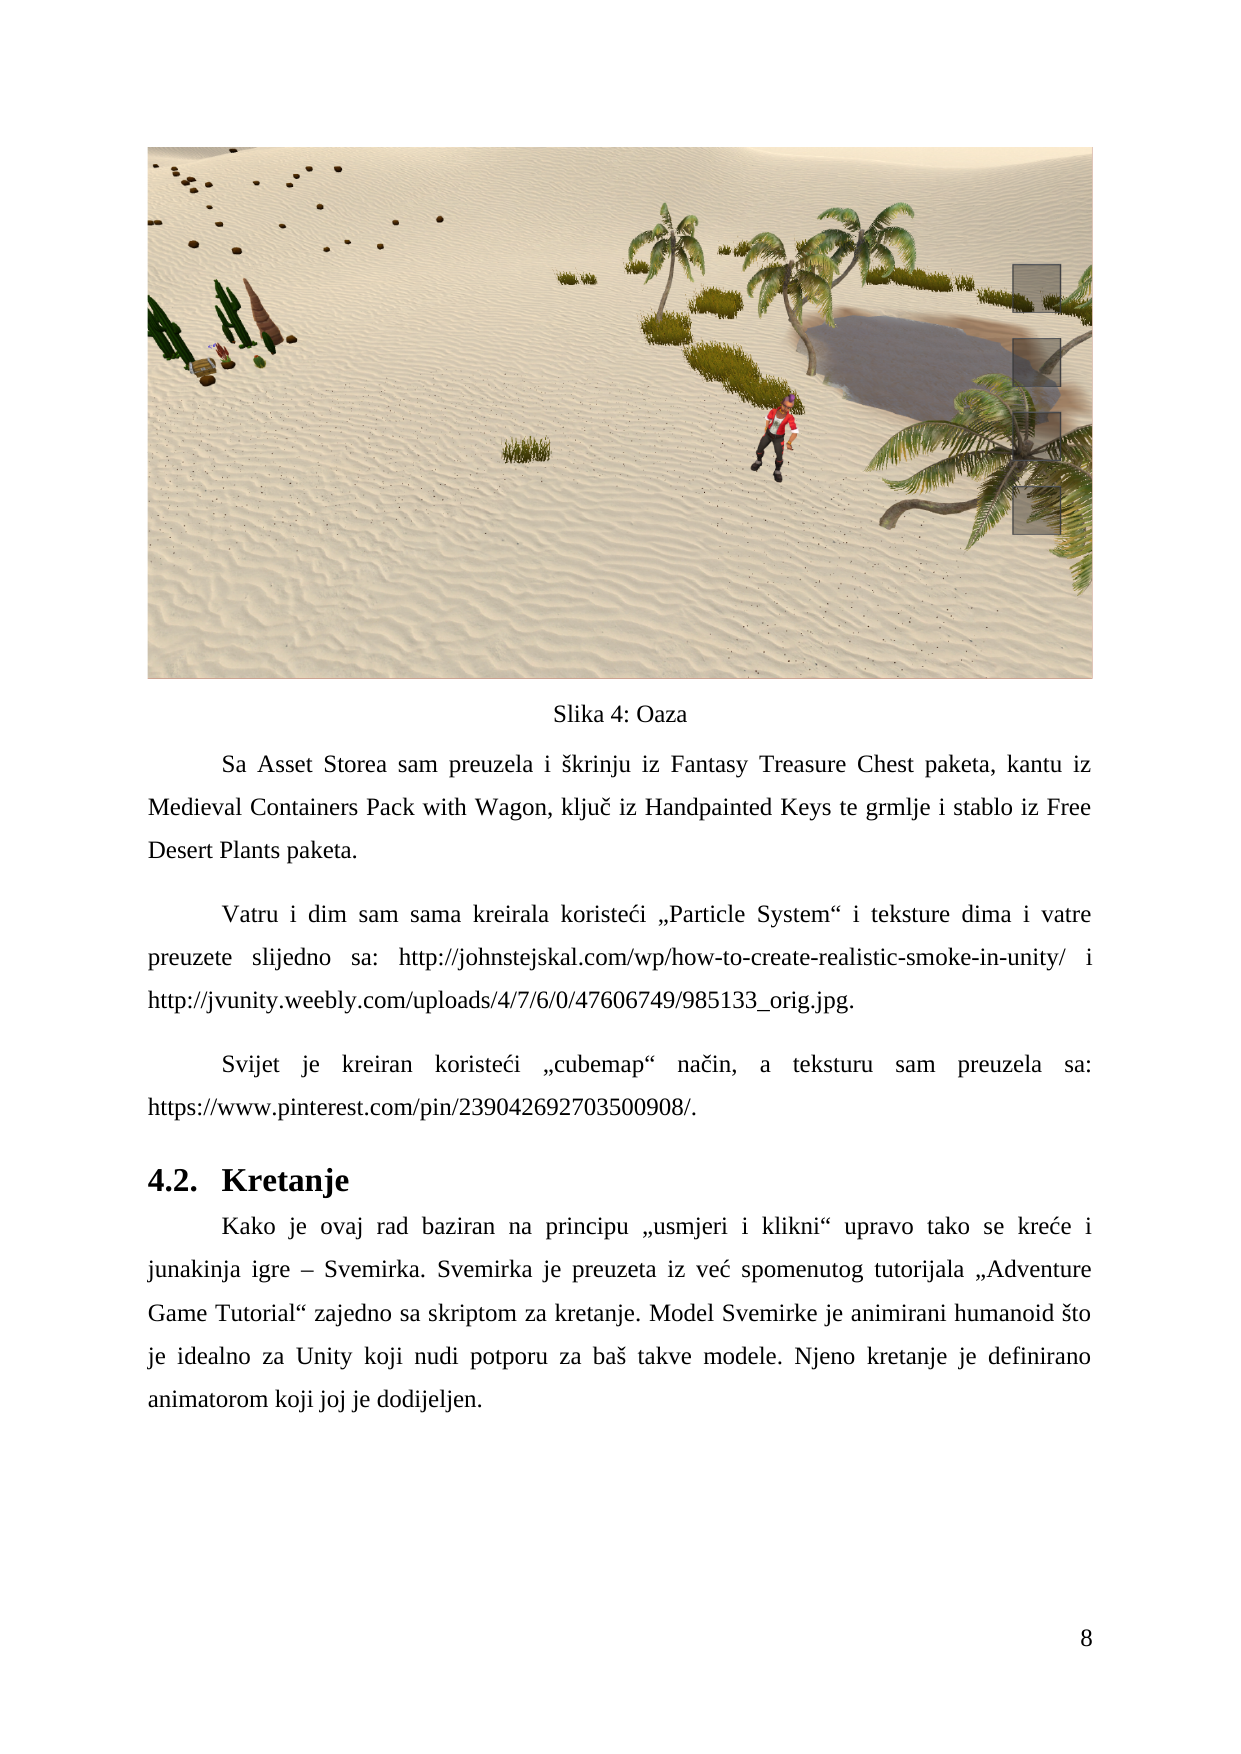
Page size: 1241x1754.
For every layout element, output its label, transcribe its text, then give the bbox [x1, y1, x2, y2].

text Svijet je kreiran koristeći „cubemap“ način, a teksturu sam preuzela sa: https://www.pinterest.com/pin/239042692703500908/. [148, 1049, 1093, 1121]
text Vatru i dim sam sama kreirala koristeći „Particle System“ i teksture dima i vatre preuzete slijedno sa: http://johnstejskal.com/wp/how-to-create-realistic-smoke-in-unity/ i http://jvunity.weebly.com/uploads/4/7/6/0/47606749/985133_orig.jpg. [148, 899, 1093, 1014]
text Kako je ovaj rad baziran na principu „usmjeri i klikni“ upravo tako se kreće i junakinja igre – Svemirka. Svemirka je preuzeta iz već spomenutog tutorijala „Adventure Game Tutorial“ zajedno sa skriptom za kretanje. Model Svemirke je animirani humanoid što je idealno za Unity koji nudi potporu za baš takve modele. Njeno kretanje je definirano animatorom koji joj je dodijeljen. [148, 1211, 1093, 1413]
picture [147, 147, 1093, 679]
text Sa Asset Storea sam preuzela i škrinju iz Fantasy Treasure Chest paketa, kantu iz Medieval Containers Pack with Wagon, ključ iz Handpainted Keys te grmlje i stablo iz Free Desert Plants paketa. [148, 749, 1093, 864]
text Kretanje [148, 1161, 1093, 1199]
